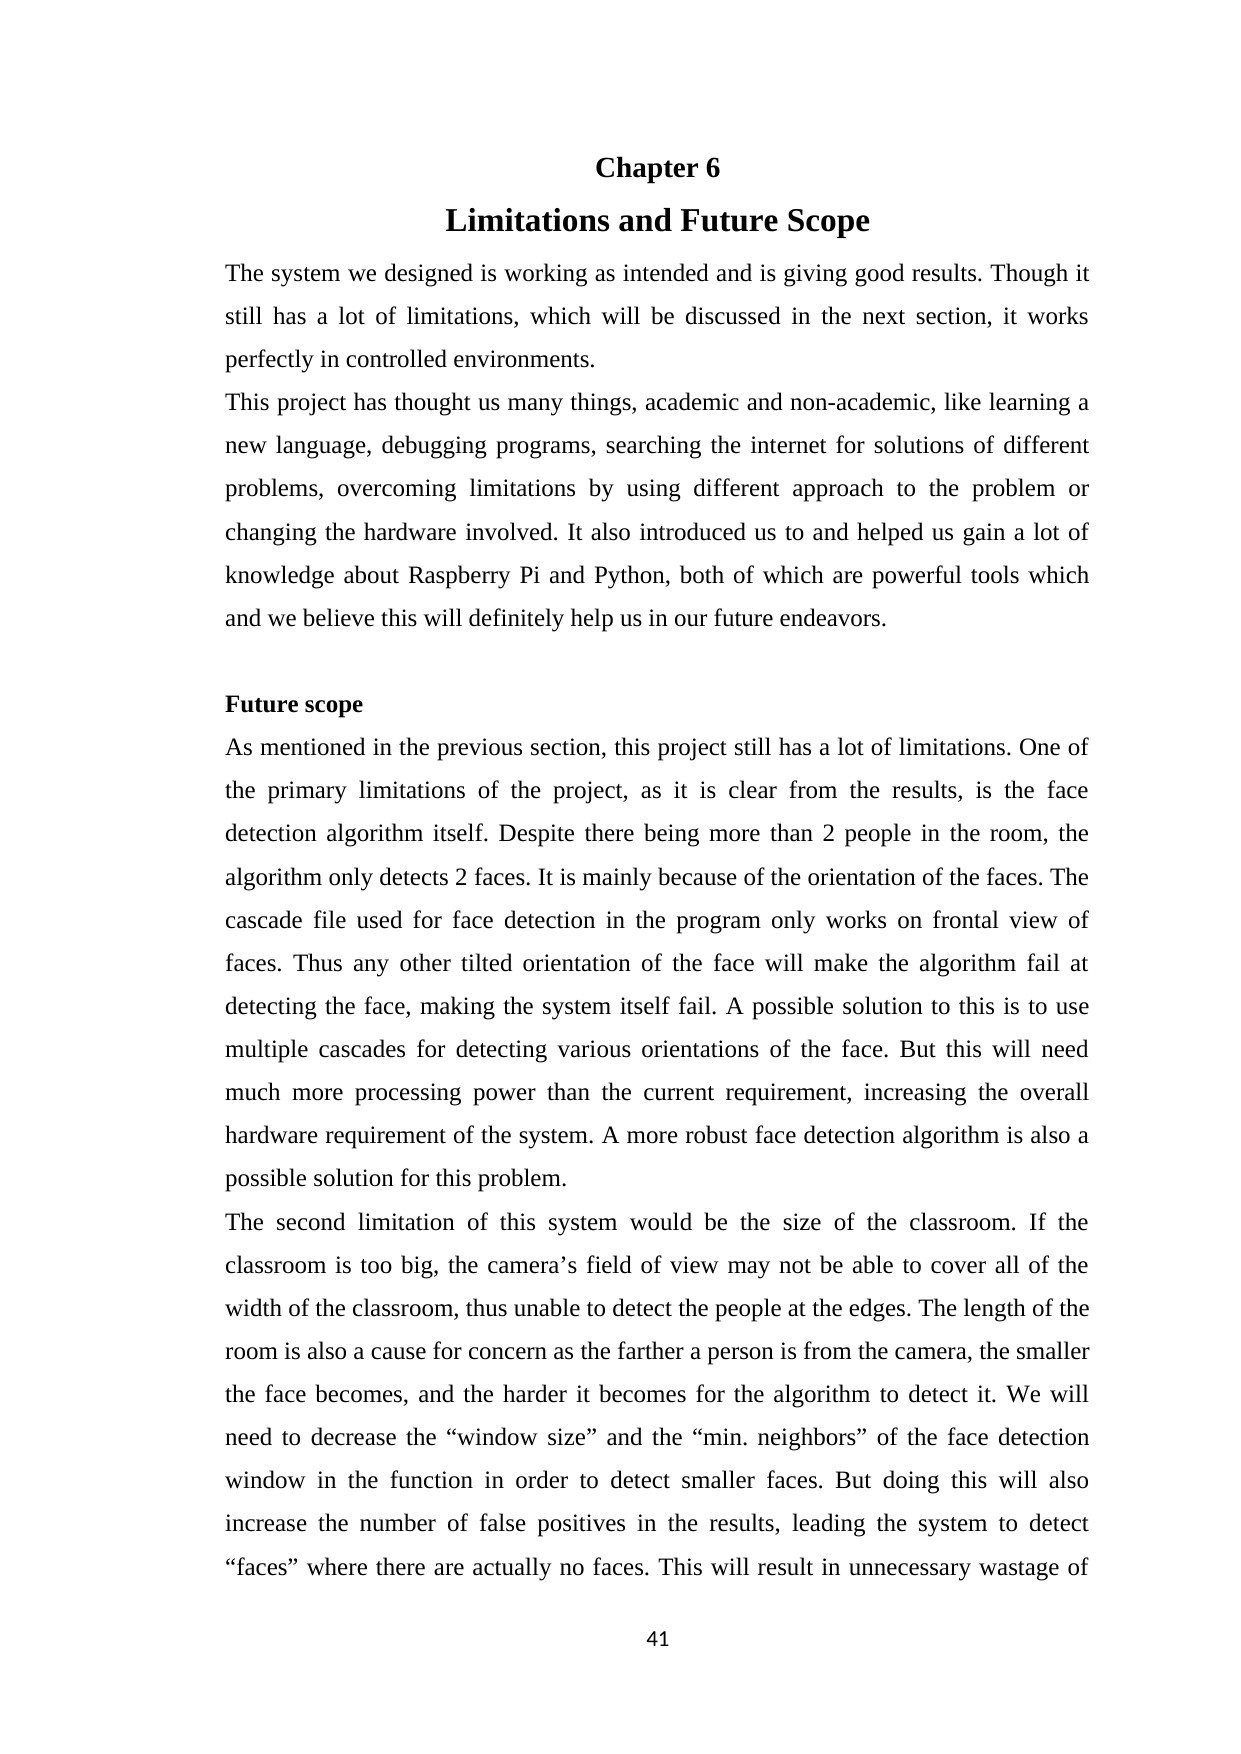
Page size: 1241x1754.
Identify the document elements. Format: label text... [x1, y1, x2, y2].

text Chapter 6 [225, 150, 1090, 183]
text Limitations and Future Scope [225, 200, 1090, 239]
text The system we designed is working as intended and is giving good results. Though it still has a lot of limitations, which will be discussed in the next section, it works perfectly in controlled environments. [225, 258, 1090, 373]
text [225, 1207, 1090, 1580]
text Future scope [225, 689, 1090, 718]
text As mentioned in the previous section, this project still has a lot of limitations. One of the primary limitations of the project, as it is clear from the results, is the face detection algorithm itself. Despite there being more than 2 people in the room, the algorithm only detects 2 faces. It is mainly because of the orientation of the faces. The cascade file used for face detection in the program only works on frontal view of faces. Thus any other tilted orientation of the face will make the algorithm fail at detecting the face, making the system itself fail. A possible solution to this is to use multiple cascades for detecting various orientations of the face. But this will need much more processing power than the current requirement, increasing the overall hardware requirement of the system. A more robust face detection algorithm is also a possible solution for this problem. [225, 732, 1090, 1192]
text This project has thought us many things, academic and non-academic, like learning a new language, debugging programs, searching the internet for solutions of different problems, overcoming limitations by using different approach to the problem or changing the hardware involved. It also introduced us to and helped us gain a lot of knowledge about Raspberry Pi and Python, both of which are powerful tools which and we believe this will definitely help us in our future endeavors. [225, 387, 1090, 632]
